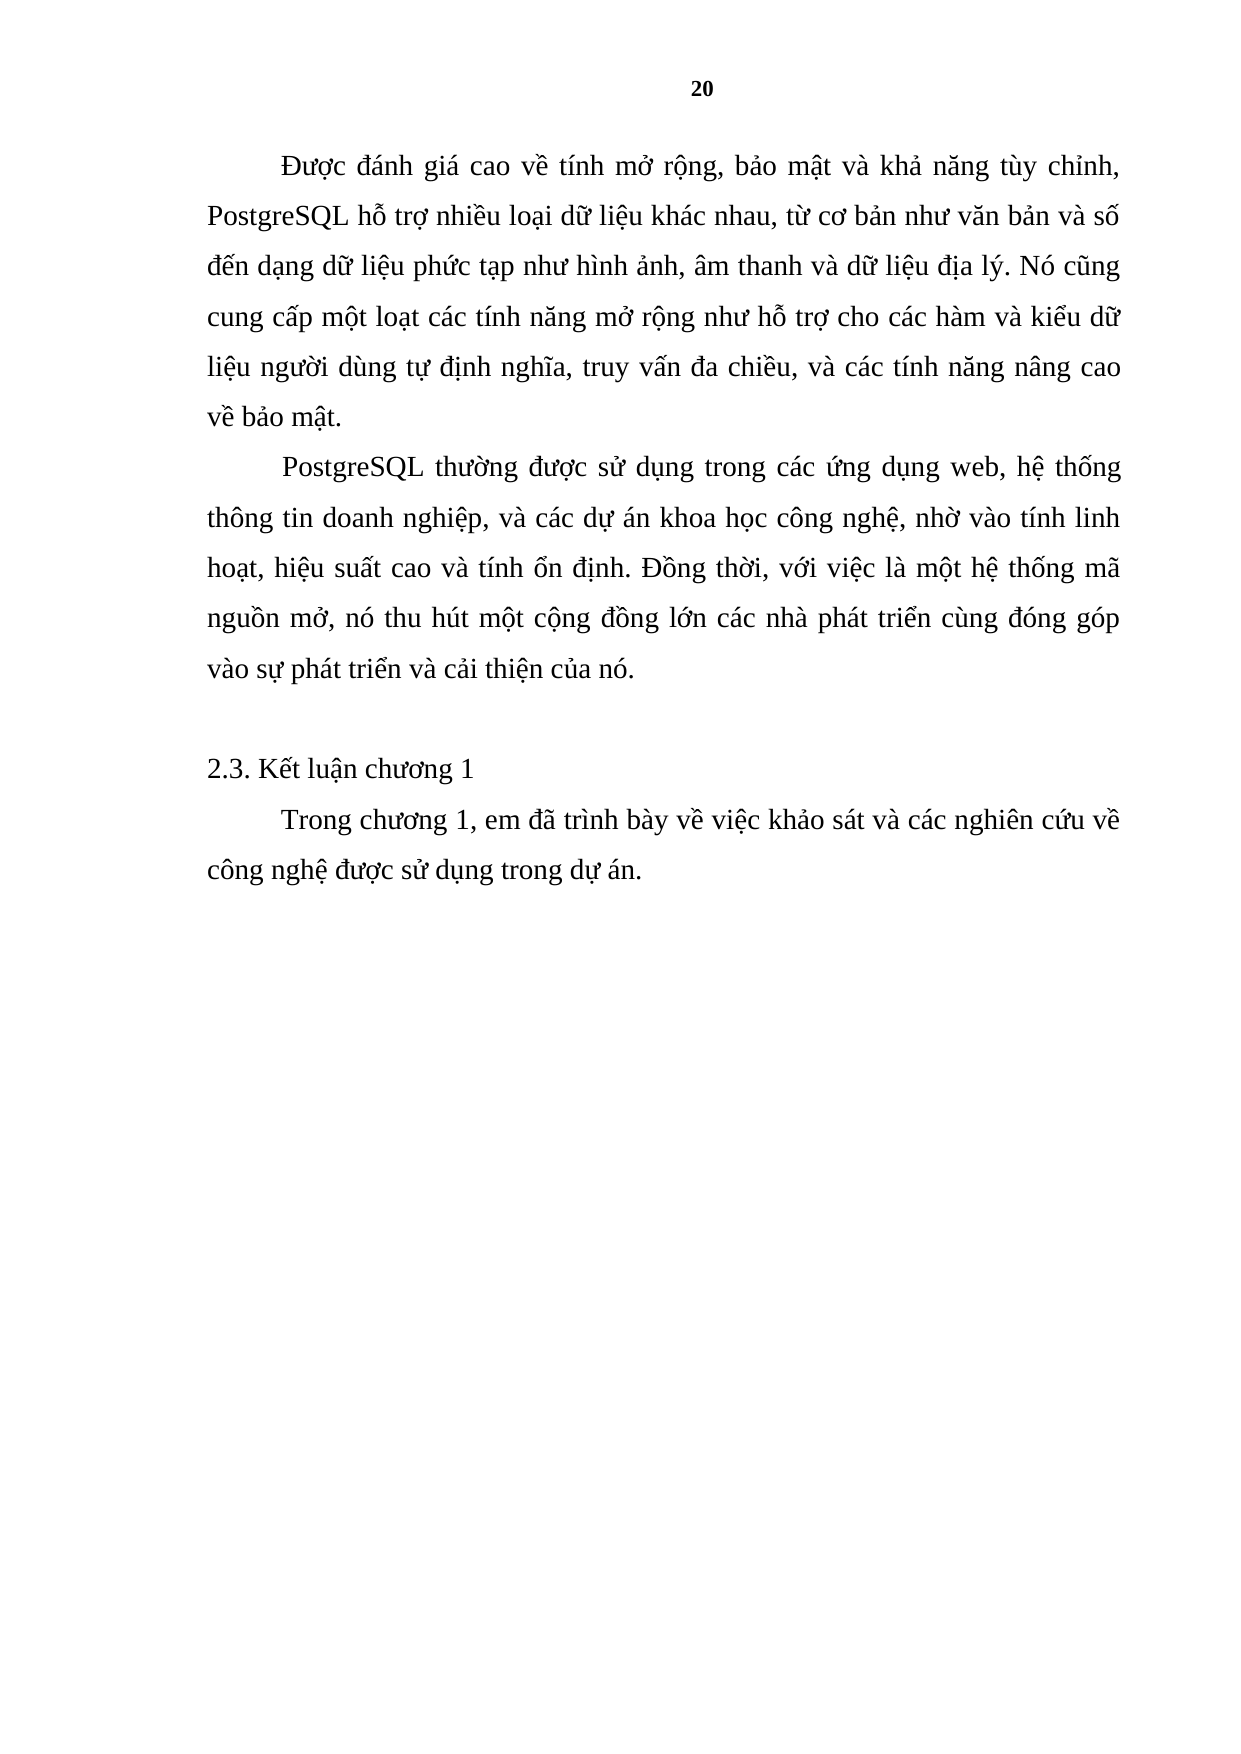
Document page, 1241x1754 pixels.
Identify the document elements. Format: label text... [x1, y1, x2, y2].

subtitle Kết luận chương 1 [207, 751, 1122, 785]
text Trong chương 1, em đã trình bày về việc khảo sát và các nghiên cứu về công nghệ được sử dụng trong dự án. [207, 802, 1122, 886]
text PostgreSQL thường được sử dụng trong các ứng dụng web, hệ thống thông tin doanh nghiệp, và các dự án khoa học công nghệ, nhờ vào tính linh hoạt, hiệu suất cao và tính ổn định. Đồng thời, với việc là một hệ thống mã nguồn mở, nó thu hút một cộng đồng lớn các nhà phát triển cùng đóng góp vào sự phát triển và cải thiện của nó. [207, 449, 1122, 684]
list Được đánh giá cao về tính mở rộng, bảo mật và khả năng tùy chỉnh, PostgreSQL hỗ trợ nhiều loại dữ liệu khác nhau, từ cơ bản như văn bản và số đến dạng dữ liệu phức tạp như hình ảnh, âm thanh và dữ liệu địa lý. Nó cũng cung cấp một loạt các tính năng mở rộng như hỗ trợ cho các hàm và kiểu dữ liệu người dùng tự định nghĩa, truy vấn đa chiều, và các tính năng nâng cao về bảo mật. [207, 148, 1122, 433]
